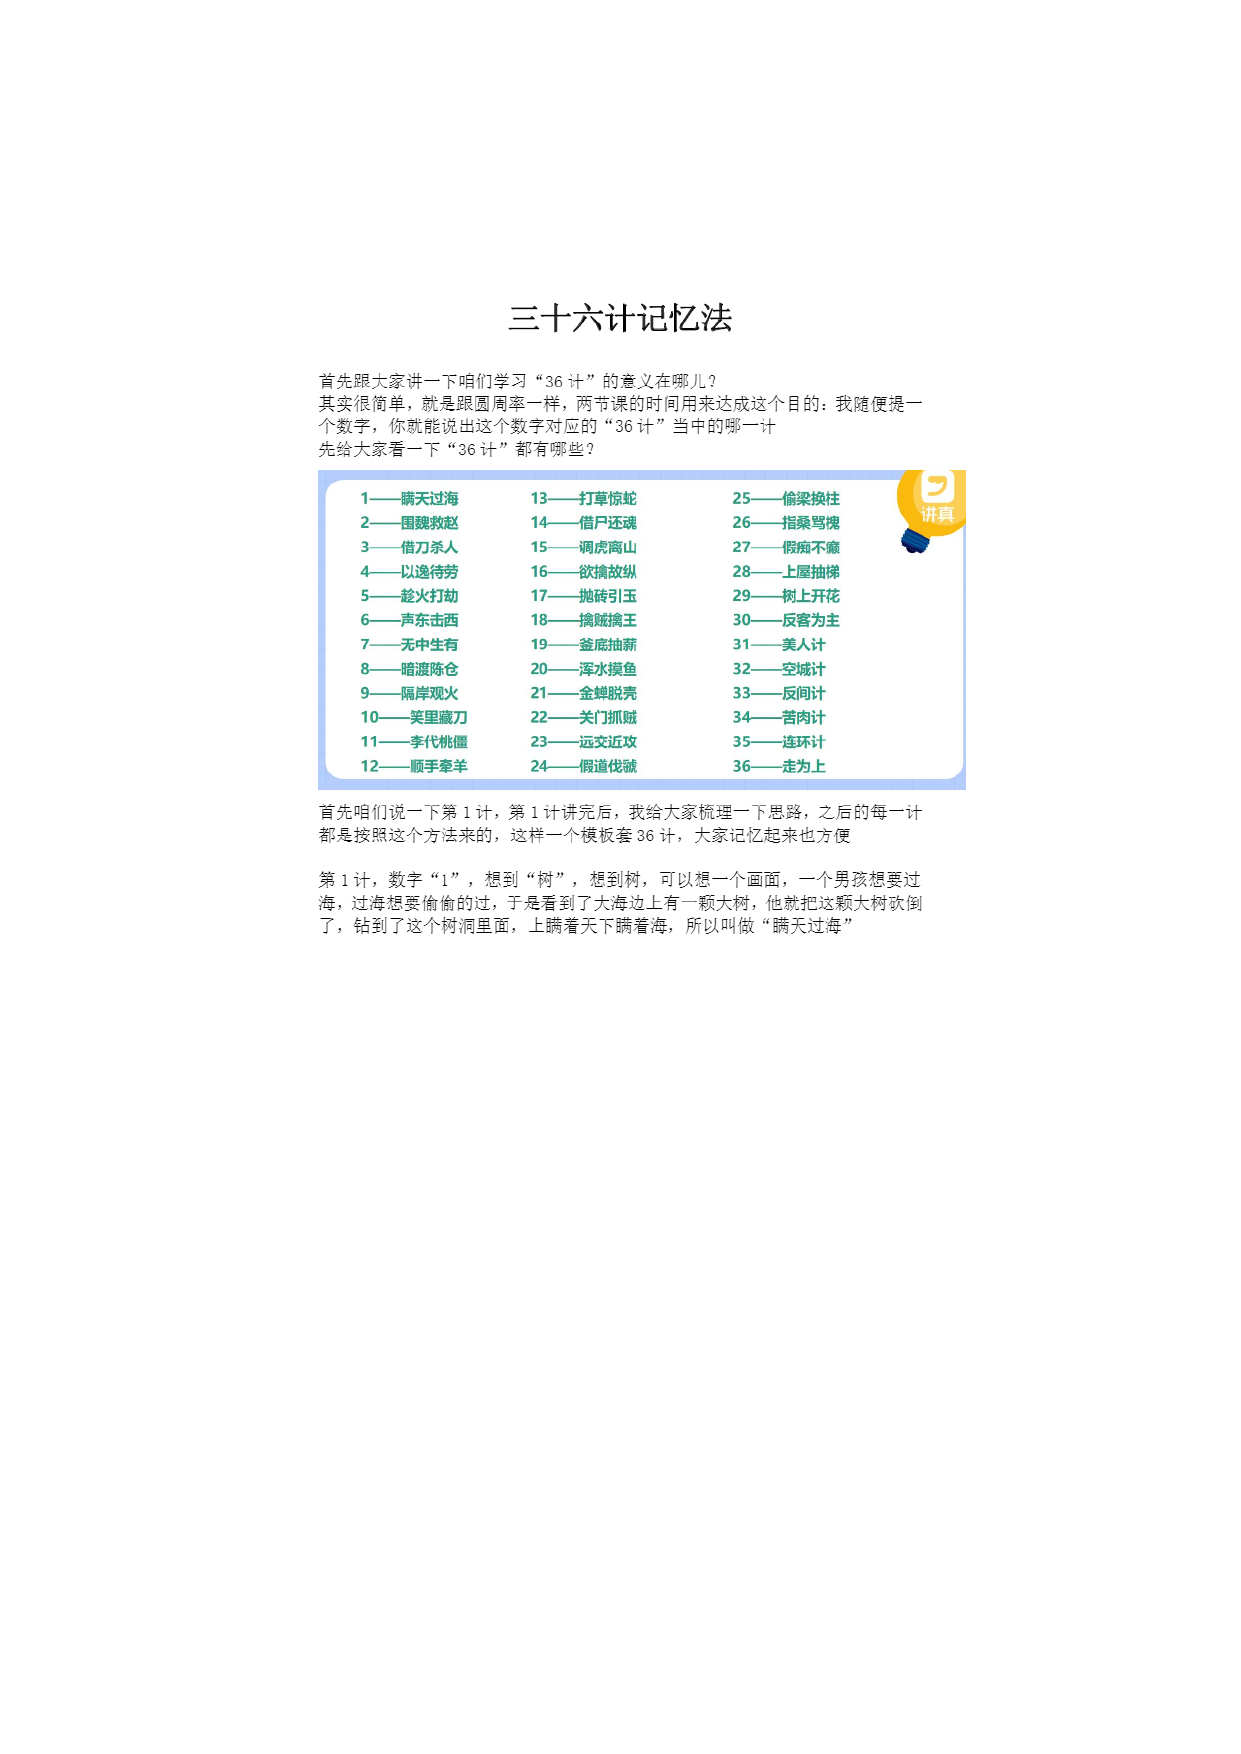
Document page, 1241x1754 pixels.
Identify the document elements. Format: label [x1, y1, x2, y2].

picture [187, 161, 1052, 1385]
